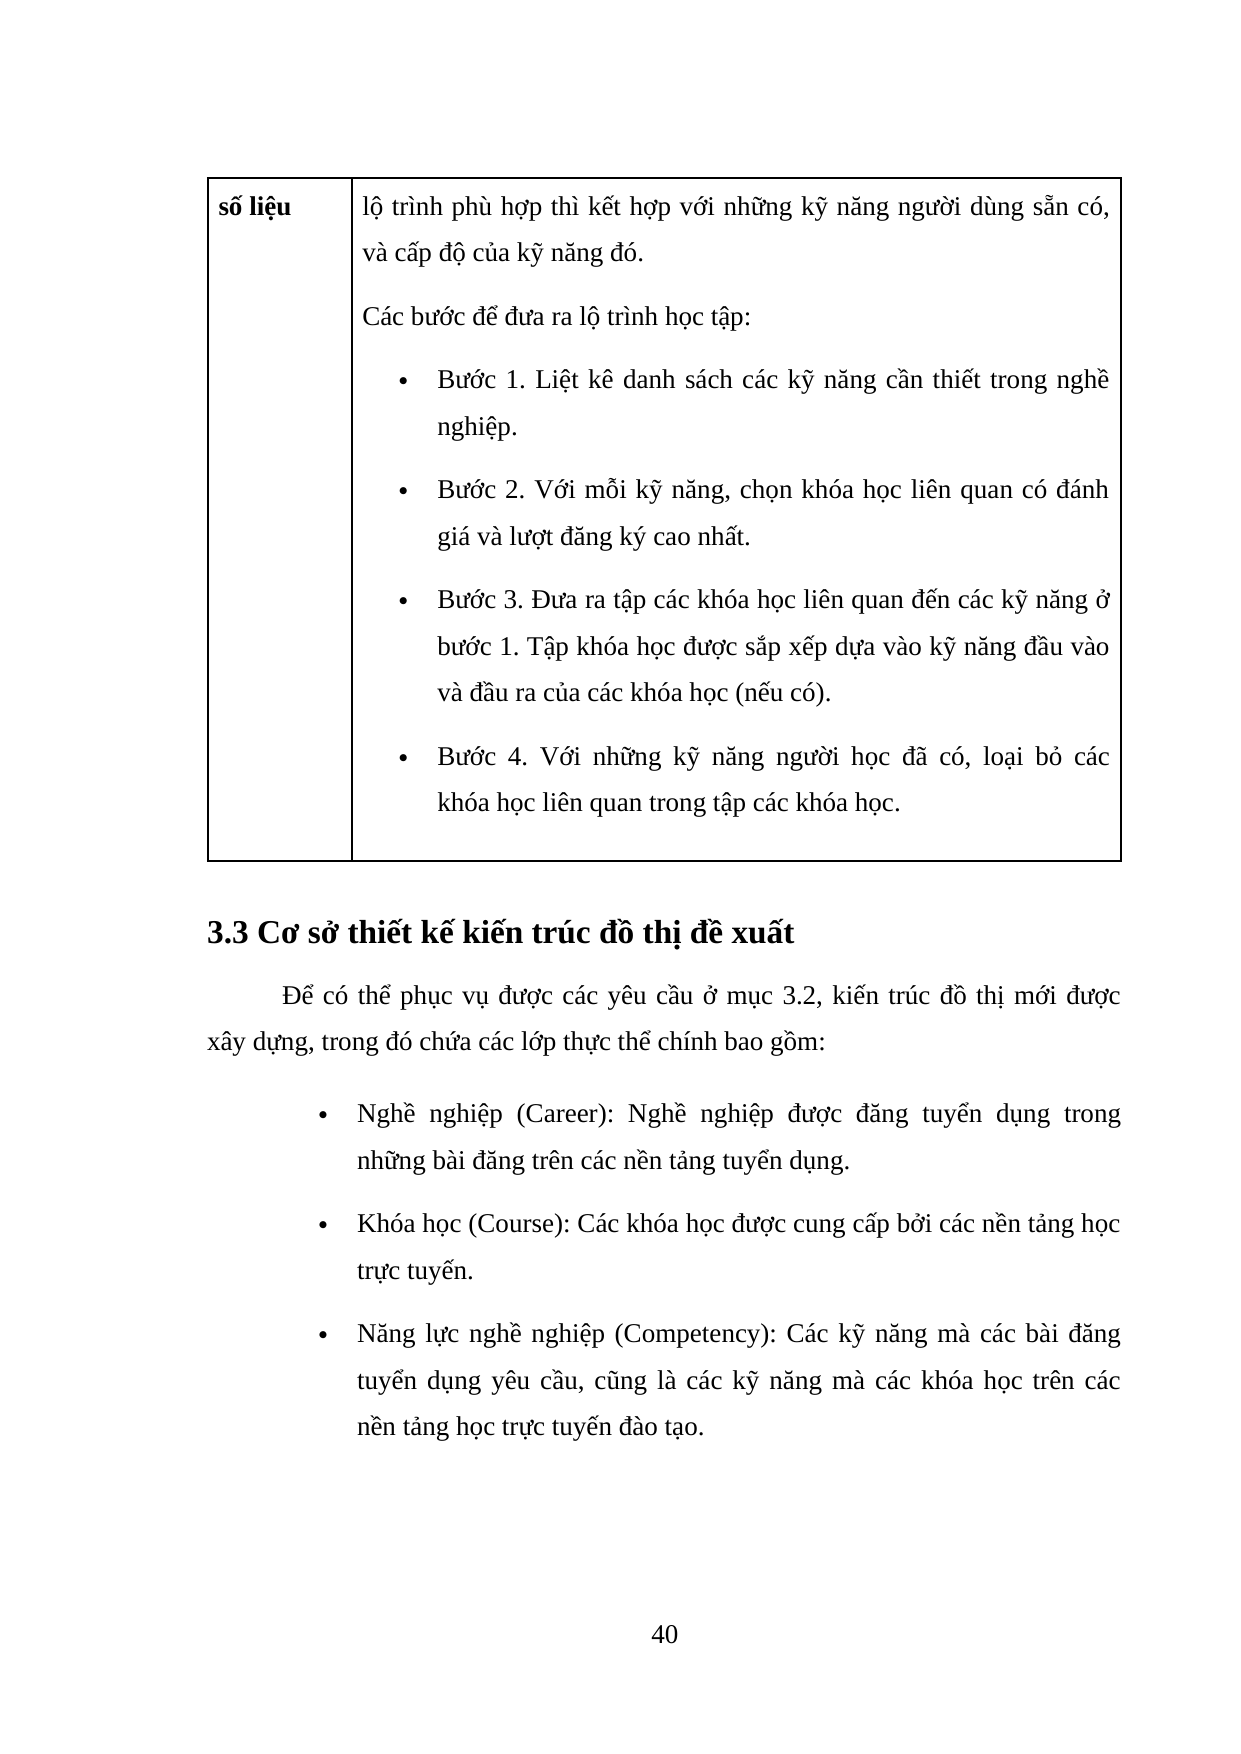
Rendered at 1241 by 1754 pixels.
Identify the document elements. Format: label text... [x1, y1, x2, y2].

text Để có thể phục vụ được các yêu cầu ở mục 3.2, kiến trúc đồ thị mới được xây dựng, trong đó chứa các lớp thực thể chính bao gồm: [207, 979, 1122, 1057]
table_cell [353, 179, 1120, 860]
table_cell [209, 179, 351, 860]
subtitle Cơ sở thiết kế kiến trúc đồ thị đề xuất [207, 912, 1122, 951]
list Năng lực nghề nghiệp (Competency): Các kỹ năng mà các bài đăng tuyển dụng yêu cầu, cũng là các kỹ năng mà các khóa học trên các nền tảng học trực tuyến đào tạo. [319, 1317, 1122, 1442]
list Khóa học (Course): Các khóa học được cung cấp bởi các nền tảng học trực tuyến. [319, 1207, 1122, 1285]
list Nghề nghiệp (Career): Nghề nghiệp được đăng tuyển dụng trong những bài đăng trên các nền tảng tuyển dụng. [319, 1097, 1122, 1175]
